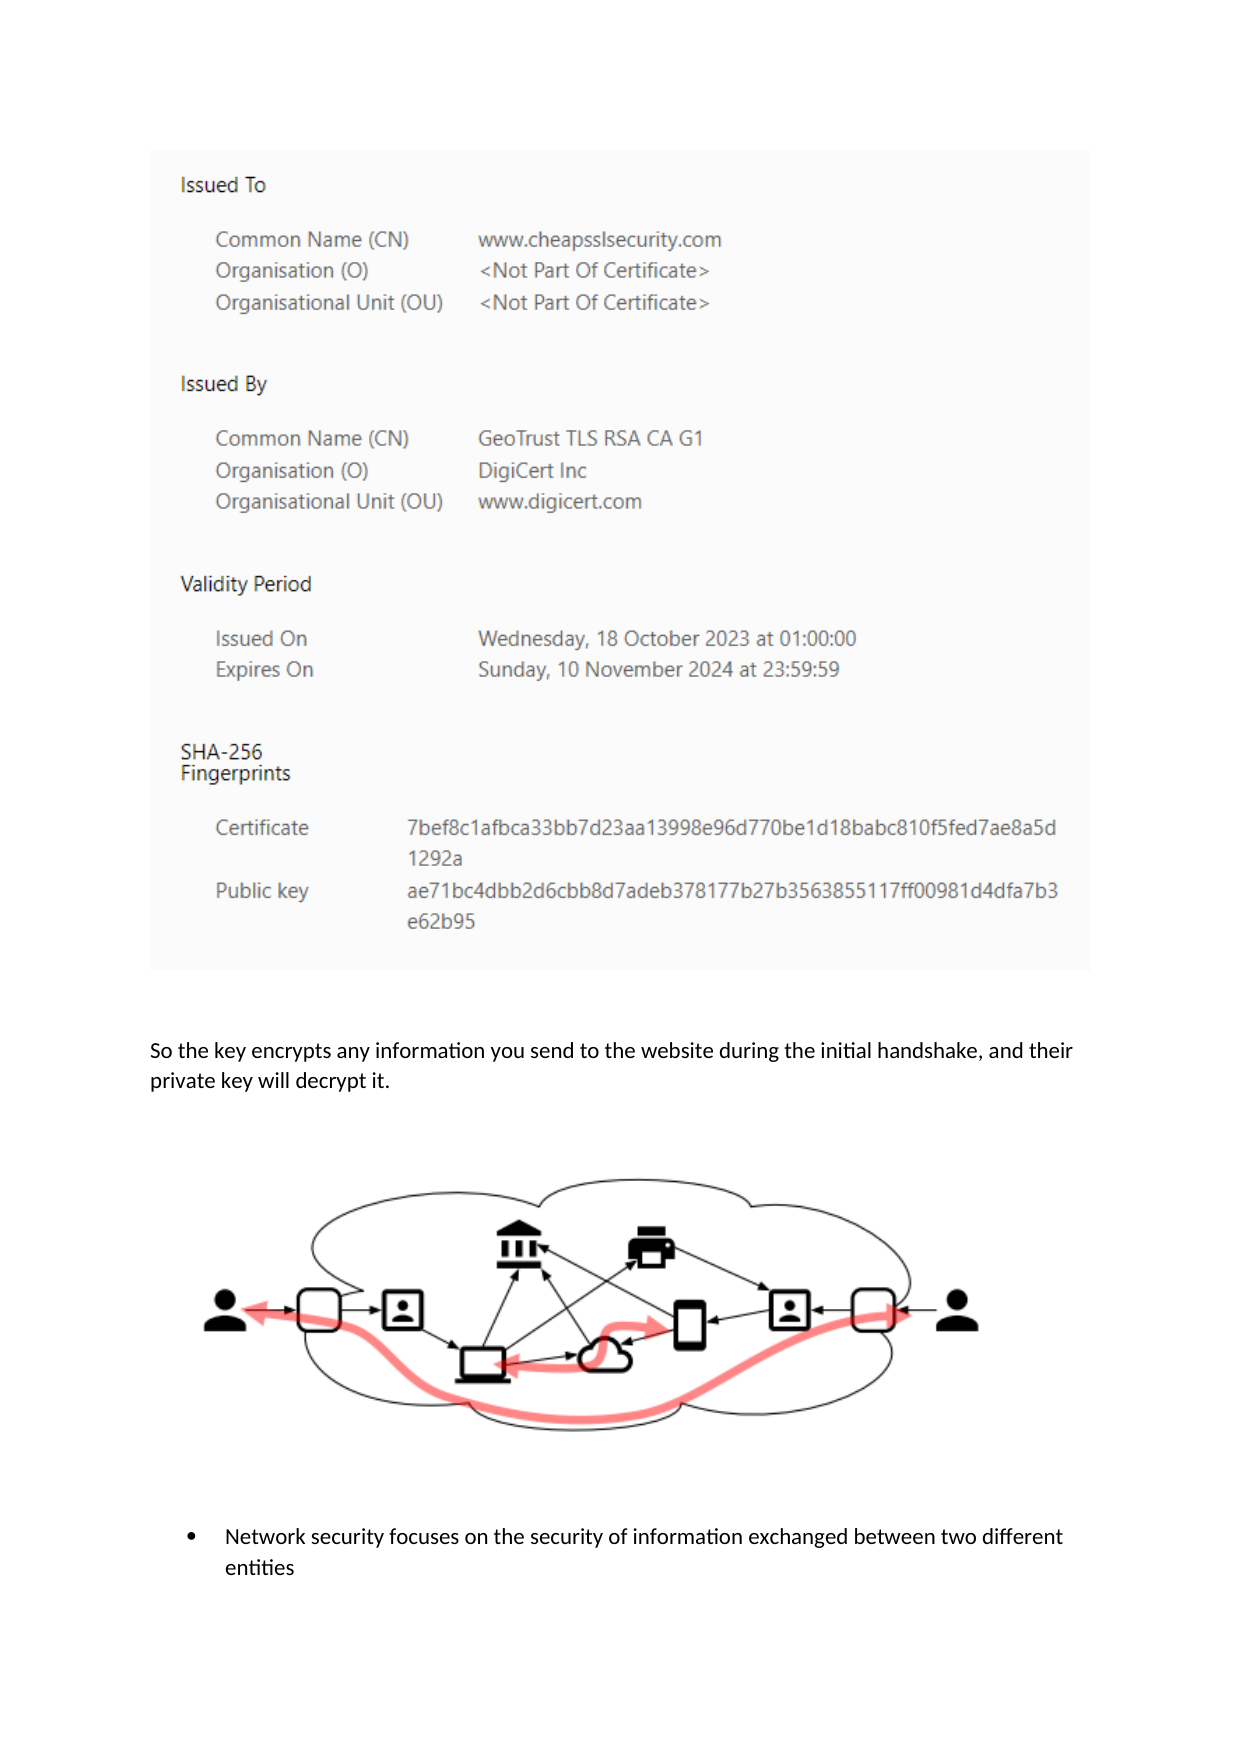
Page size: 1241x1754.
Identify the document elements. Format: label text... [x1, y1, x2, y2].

list Network security focuses on the security of information exchanged between two different entities [187, 1522, 1090, 1581]
picture [150, 150, 1091, 971]
picture [150, 1159, 999, 1457]
text So the key encrypts any information you send to the website during the initial handshake, and their private key will decrypt it. [150, 1036, 1090, 1094]
